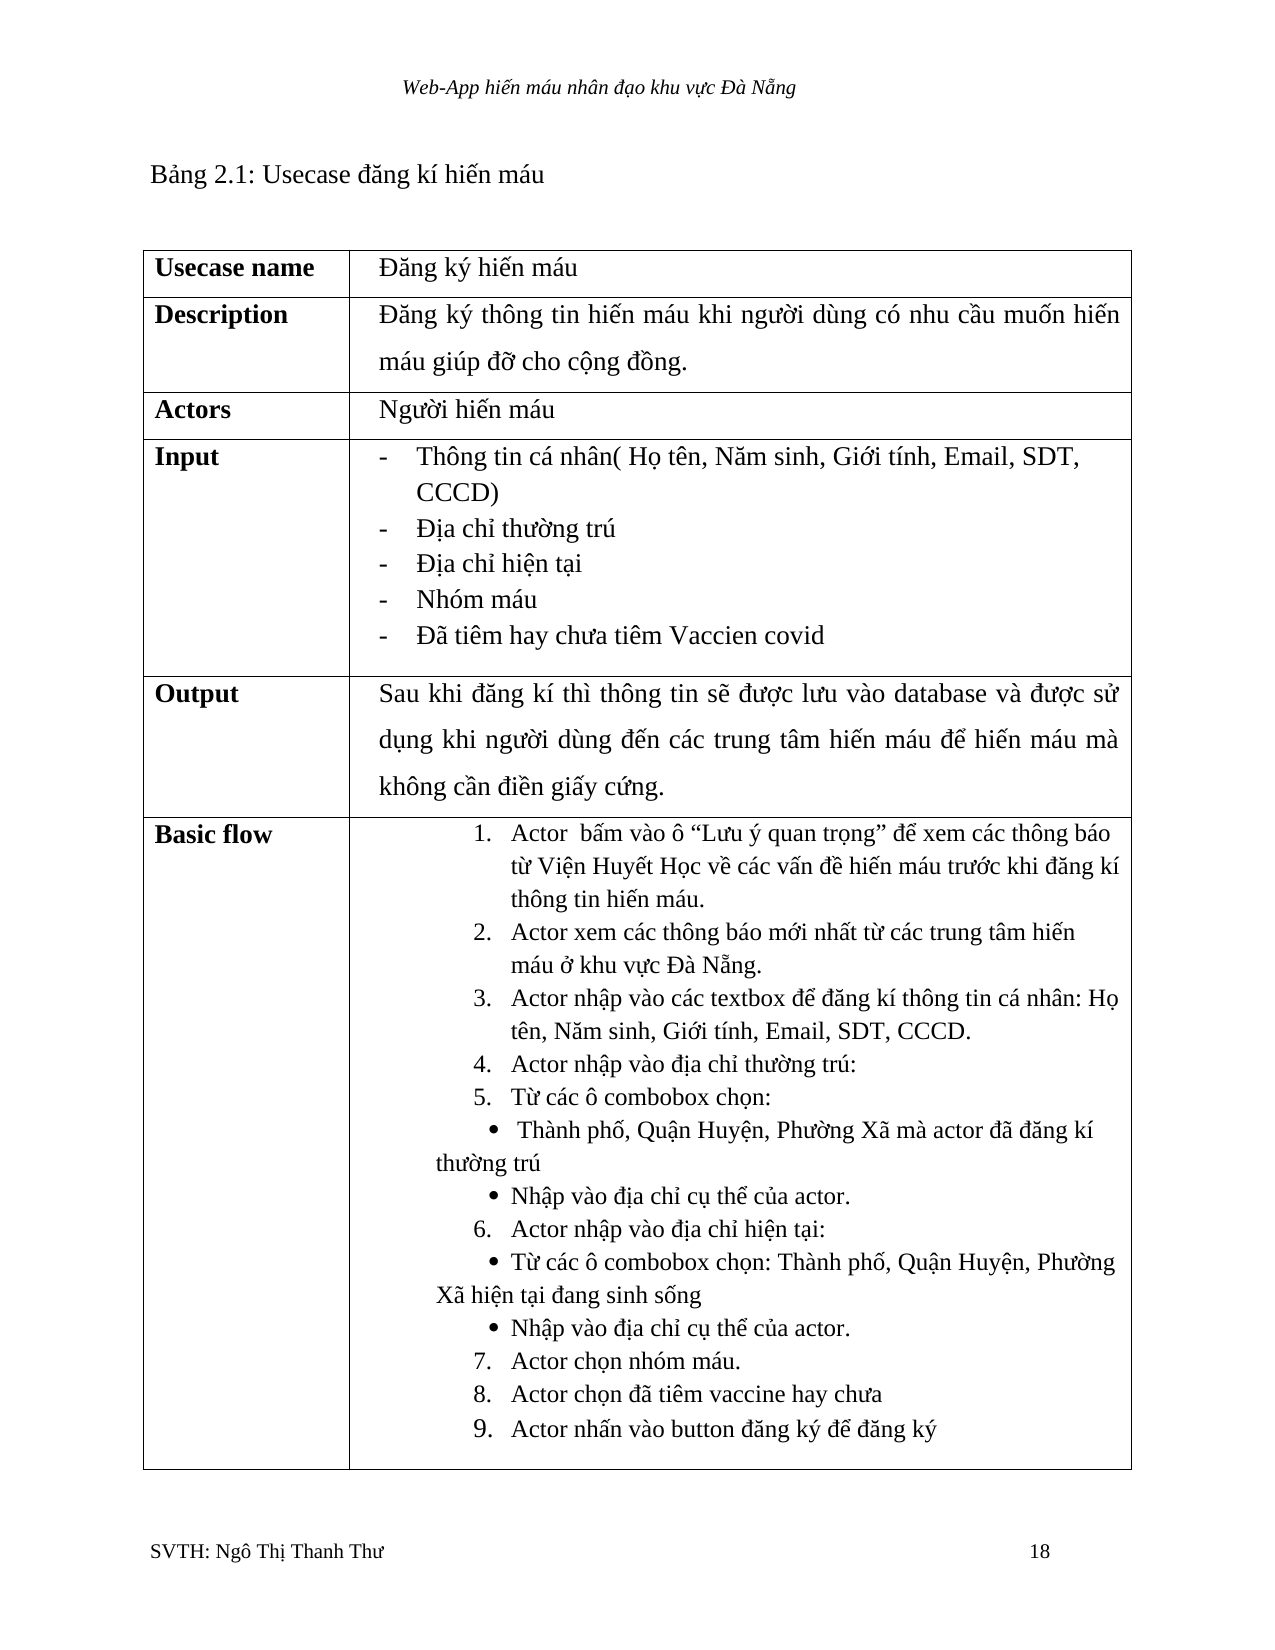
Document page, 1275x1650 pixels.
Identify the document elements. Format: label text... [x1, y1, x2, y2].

table_cell Actors [144, 393, 349, 439]
table_cell Actor bấm vào ô “Lưu ý quan trọng” để xem các thông báo từ Viện Huyết Học về các vấn đề hiến máu trước khi đăng kí thông tin hiến máu. Actor xem các thông báo mới nhất từ các trung tâm hiến máu ở khu vực Đà Nẵng. Actor nhập vào các textbox để đăng kí thông tin cá nhân: Họ tên, Năm sinh, Giới tính, Email, SDT, CCCD. Actor nhập vào địa chỉ thường trú: Từ các ô combobox chọn: Thành phố, Quận Huyện, Phường Xã mà actor đã đăng kí thường trú Nhập vào địa chỉ cụ thể của actor. Actor nhập vào địa chỉ hiện tại: Từ các ô combobox chọn: Thành phố, Quận Huyện, Phường Xã hiện tại đang sinh sống Nhập vào địa chỉ cụ thể của actor. Actor chọn nhóm máu. Actor chọn đã tiêm vaccine hay chưa Actor nhấn vào button đăng ký để đăng ký [350, 818, 1131, 1469]
table_cell Sau khi đăng kí thì thông tin sẽ được lưu vào database và được sử dụng khi người dùng đến các trung tâm hiến máu để hiến máu mà không cần điền giấy cứng. [350, 677, 1131, 817]
table_header Usecase name [144, 251, 349, 297]
table_cell Input [144, 440, 349, 676]
table_cell Output [144, 677, 349, 817]
table_cell Người hiến máu [350, 393, 1131, 439]
table_cell Basic flow [144, 818, 349, 1469]
table_cell Đăng ký thông tin hiến máu khi người dùng có nhu cầu muốn hiến máu giúp đỡ cho cộng đồng. [350, 298, 1131, 392]
table_cell Thông tin cá nhân( Họ tên, Năm sinh, Giới tính, Email, SDT, CCCD) Địa chỉ thường trú Địa chỉ hiện tại Nhóm máu Đã tiêm hay chưa tiêm Vaccien covid [350, 440, 1131, 676]
table_header Đăng ký hiến máu [350, 251, 1131, 297]
table_cell Description [144, 298, 349, 392]
subtitle Usecase đăng kí hiến máu [150, 158, 1125, 189]
